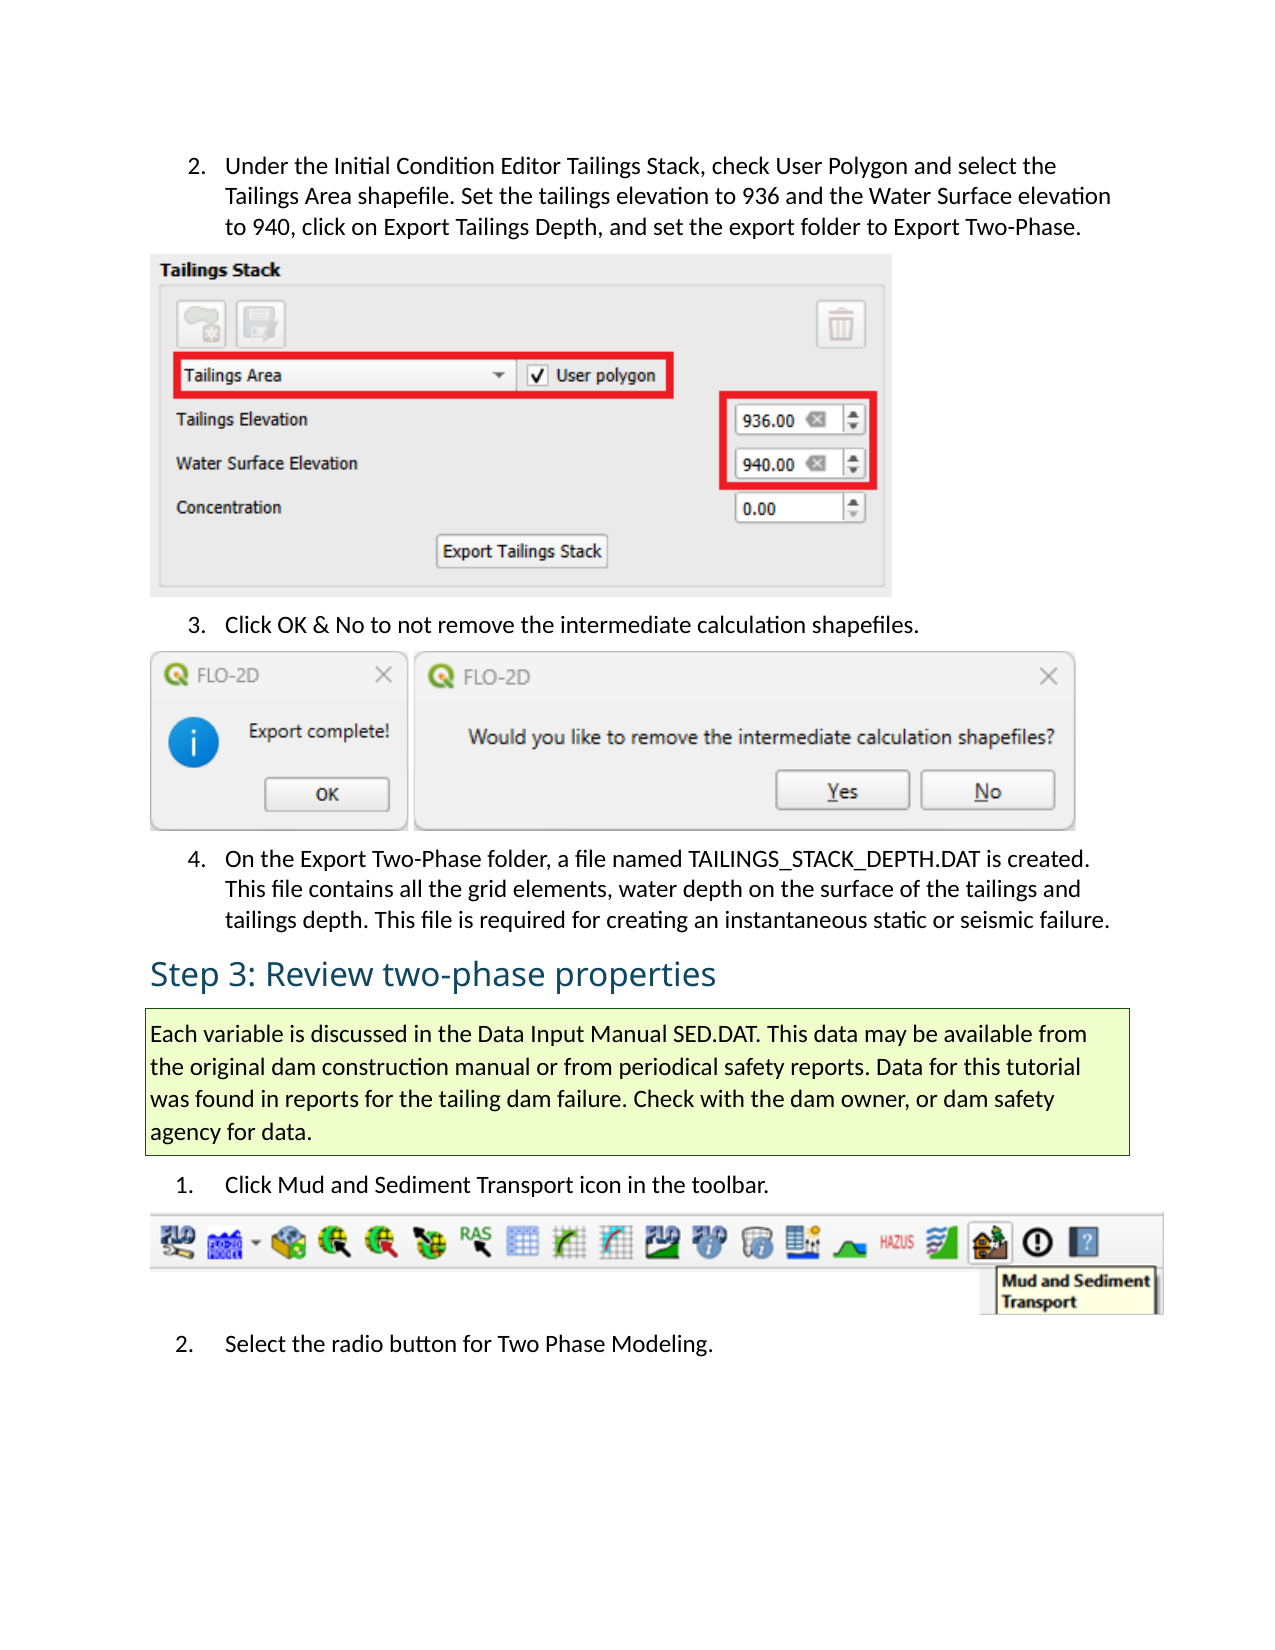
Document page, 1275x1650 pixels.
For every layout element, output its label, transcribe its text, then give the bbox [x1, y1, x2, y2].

list On the Export Two-Phase folder, a file named TAILINGS_STACK_DEPTH.DAT is created. This file contains all the grid elements, water depth on the surface of the tailings and tailings depth. This file is required for creating an instantaneous static or seismic failure. [187, 843, 1125, 934]
text Each variable is discussed in the Data Input Manual SED.DAT. This data may be available from the original dam construction manual or from periodical safety reports. Data for this tutorial was found in reports for the tailing dam failure. Check with the dam owner, or dam safety agency for data. [146, 1009, 1129, 1155]
picture [150, 254, 893, 597]
list Select the radio button for Two Phase Modeling. [175, 1328, 1125, 1358]
list Under the Initial Condition Editor Tailings Stack, check User Polygon and select the Tailings Area shapefile. Set the tailings elevation to 936 and the Water Surface elevation to 940, click on Export Tailings Depth, and set the export folder to Export Two-Phase. [187, 150, 1125, 242]
picture [413, 651, 1076, 831]
picture [150, 1212, 1164, 1316]
list Click Mud and Sediment Transport icon in the toolbar. [175, 1169, 1125, 1200]
subtitle Step 3: Review two-phase properties [150, 951, 1125, 996]
picture [150, 651, 409, 831]
list Click OK & No to not remove the intermediate calculation shapefiles. [187, 609, 1125, 639]
